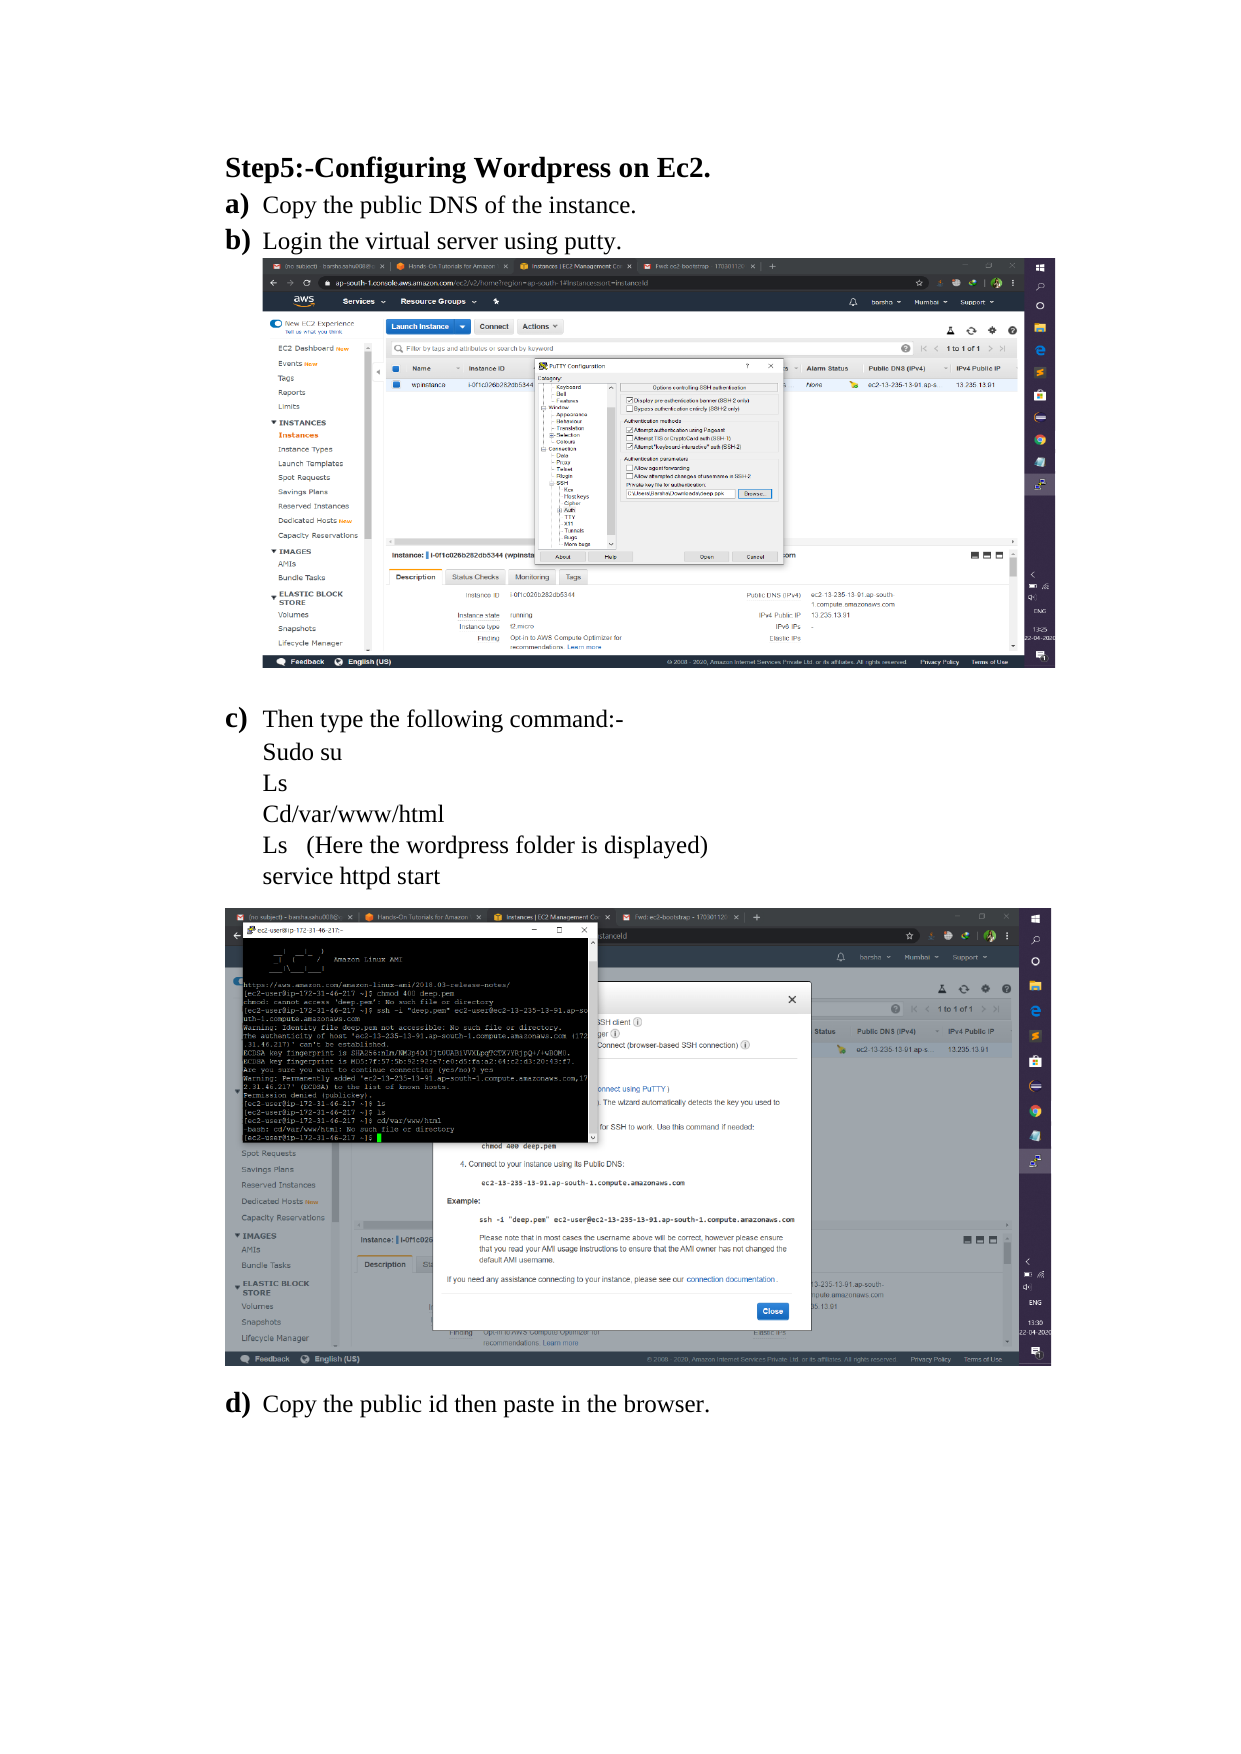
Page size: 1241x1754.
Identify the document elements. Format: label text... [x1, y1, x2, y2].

list Sudo su [262, 737, 1090, 765]
list Step5:-Configuring Wordpress on Ec2. [225, 150, 1090, 183]
list Then type the following command:- [225, 700, 1090, 734]
list Ls (Here the wordpress folder is displayed) [262, 830, 1090, 858]
list Copy the public DNS of the instance. [225, 186, 1090, 220]
picture [225, 908, 1052, 1366]
list service httpd start [262, 861, 1090, 889]
picture [262, 258, 1055, 668]
list Cd/var/www/html [262, 799, 1090, 827]
list Ls [262, 768, 1090, 796]
list Login the virtual server using putty. [225, 222, 1090, 256]
list Copy the public id then paste in the browser. [225, 1385, 1090, 1418]
